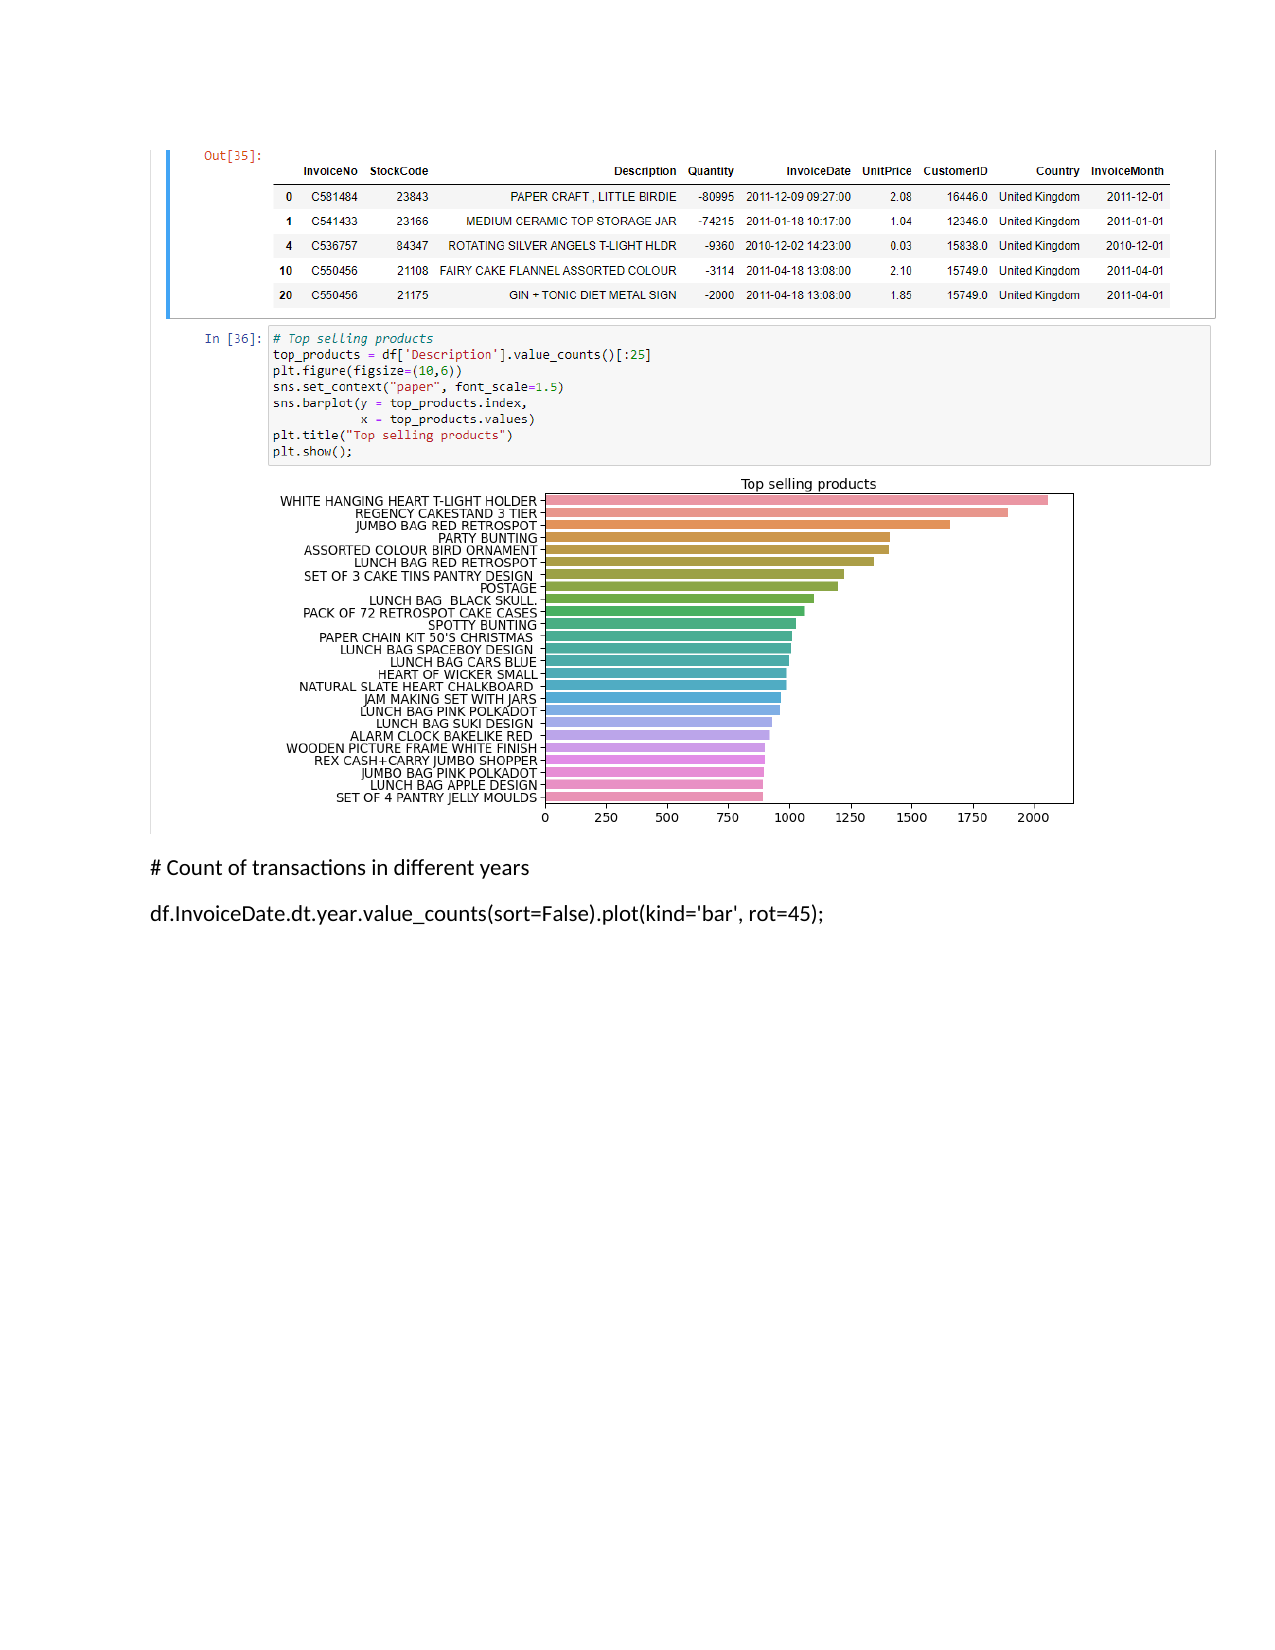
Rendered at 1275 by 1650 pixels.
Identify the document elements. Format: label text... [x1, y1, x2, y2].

picture [150, 150, 1229, 834]
text # Count of transactions in different years [150, 853, 1228, 881]
text df.InvoiceDate.dt.year.value_counts(sort=False).plot(kind='bar', rot=45); [150, 899, 1228, 927]
